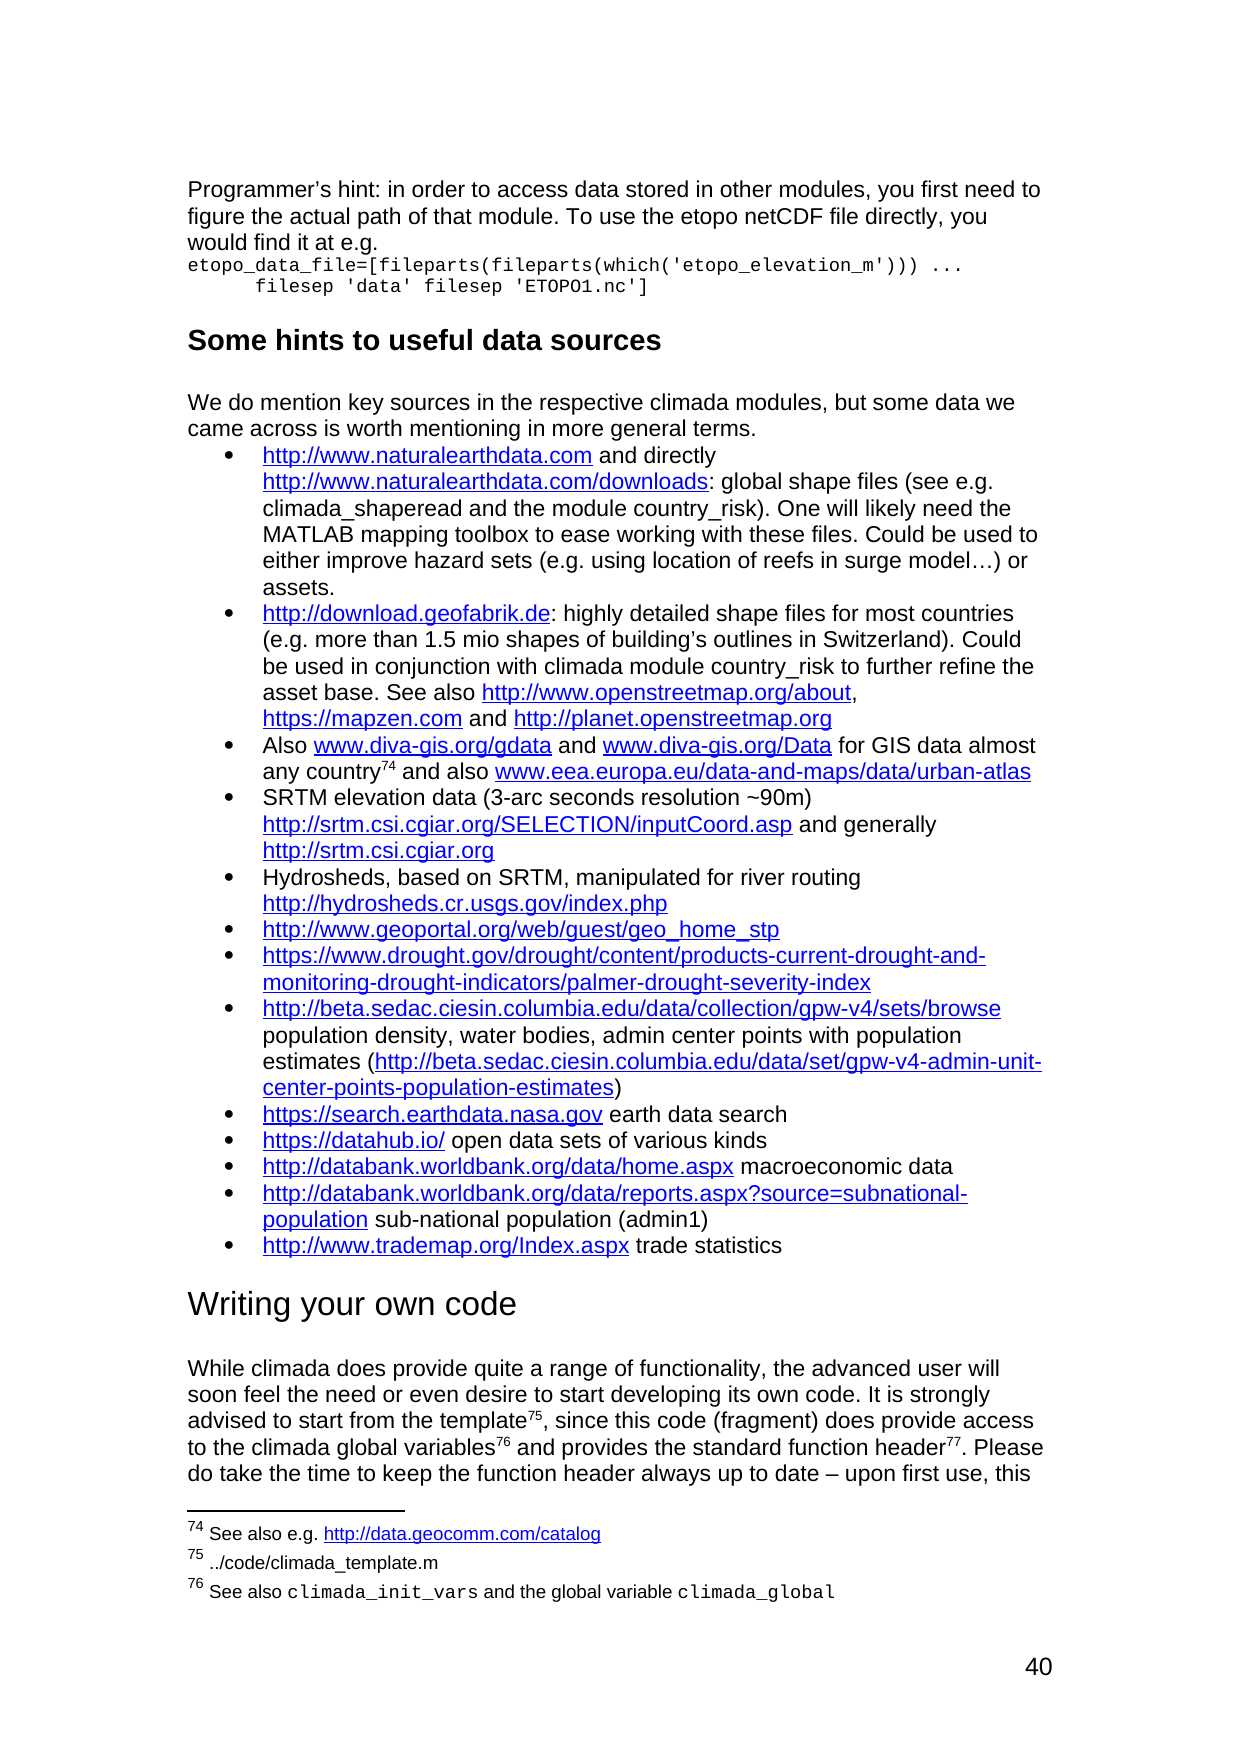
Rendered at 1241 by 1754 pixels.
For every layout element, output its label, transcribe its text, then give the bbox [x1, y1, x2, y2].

list Hydrosheds, based on SRTM, manipulated for river routing http://hydrosheds.cr.usgs.gov/index.php [225, 863, 1053, 916]
list Also www.diva-gis.org/gdata and www.diva-gis.org/Data for GIS data almost any country and also www.eea.europa.eu/data-and-maps/data/urban-atlas [225, 732, 1053, 784]
text We do mention key sources in the respective climada modules, but some data we came across is worth mentioning in more general terms. [187, 389, 1053, 442]
list SRTM elevation data (3-arc seconds resolution ~90m) http://srtm.csi.cgiar.org/SELECTION/inputCoord.asp and generally http://srtm.csi.cgiar.org [225, 784, 1053, 863]
list http://download.geofabrik.de: highly detailed shape files for most countries (e.g. more than 1.5 mio shapes of building’s outlines in Switzerland). Could be used in conjunction with climada module country_risk to further refine the asset base. See also http://www.openstreetmap.org/about, https://mapzen.com and http://planet.openstreetmap.org [225, 600, 1053, 732]
subtitle Some hints to useful data sources [187, 323, 1053, 356]
list http://www.trademap.org/Index.aspx trade statistics [225, 1232, 1053, 1259]
list http://www.naturalearthdata.com and directly http://www.naturalearthdata.com/downloads: global shape files (see e.g. climada_shaperead and the module country_risk). One will likely need the MATLAB mapping toolbox to ease working with these files. Could be used to either improve hazard sets (e.g. using location of reefs in surge model…) or assets. [225, 442, 1053, 600]
list http://databank.worldbank.org/data/reports.aspx?source=subnational-population sub-national population (admin1) [225, 1180, 1053, 1232]
text Programmer’s hint: in order to access data stored in other modules, you first need to figure the actual path of that module. To use the etopo netCDF file directly, you would find it at e.g. etopo_data_file=[fileparts(fileparts(which('etopo_elevation_m'))) ... filesep 'data' filesep 'ETOPO1.nc'] [187, 176, 1053, 298]
list http://www.geoportal.org/web/guest/geo_home_stp [225, 916, 1053, 942]
list https://www.drought.gov/drought/content/products-current-drought-and-monitoring-drought-indicators/palmer-drought-severity-index [225, 942, 1053, 995]
list https://search.earthdata.nasa.gov earth data search [225, 1101, 1053, 1127]
subtitle Writing your own code [187, 1284, 1053, 1322]
list http://beta.sedac.ciesin.columbia.edu/data/collection/gpw-v4/sets/browse population density, water bodies, admin center points with population estimates (http://beta.sedac.ciesin.columbia.edu/data/set/gpw-v4-admin-unit-center-points-population-estimates) [225, 995, 1053, 1101]
list https://datahub.io/ open data sets of various kinds [225, 1127, 1053, 1153]
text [187, 1355, 1053, 1487]
list http://databank.worldbank.org/data/home.aspx macroeconomic data [225, 1153, 1053, 1180]
